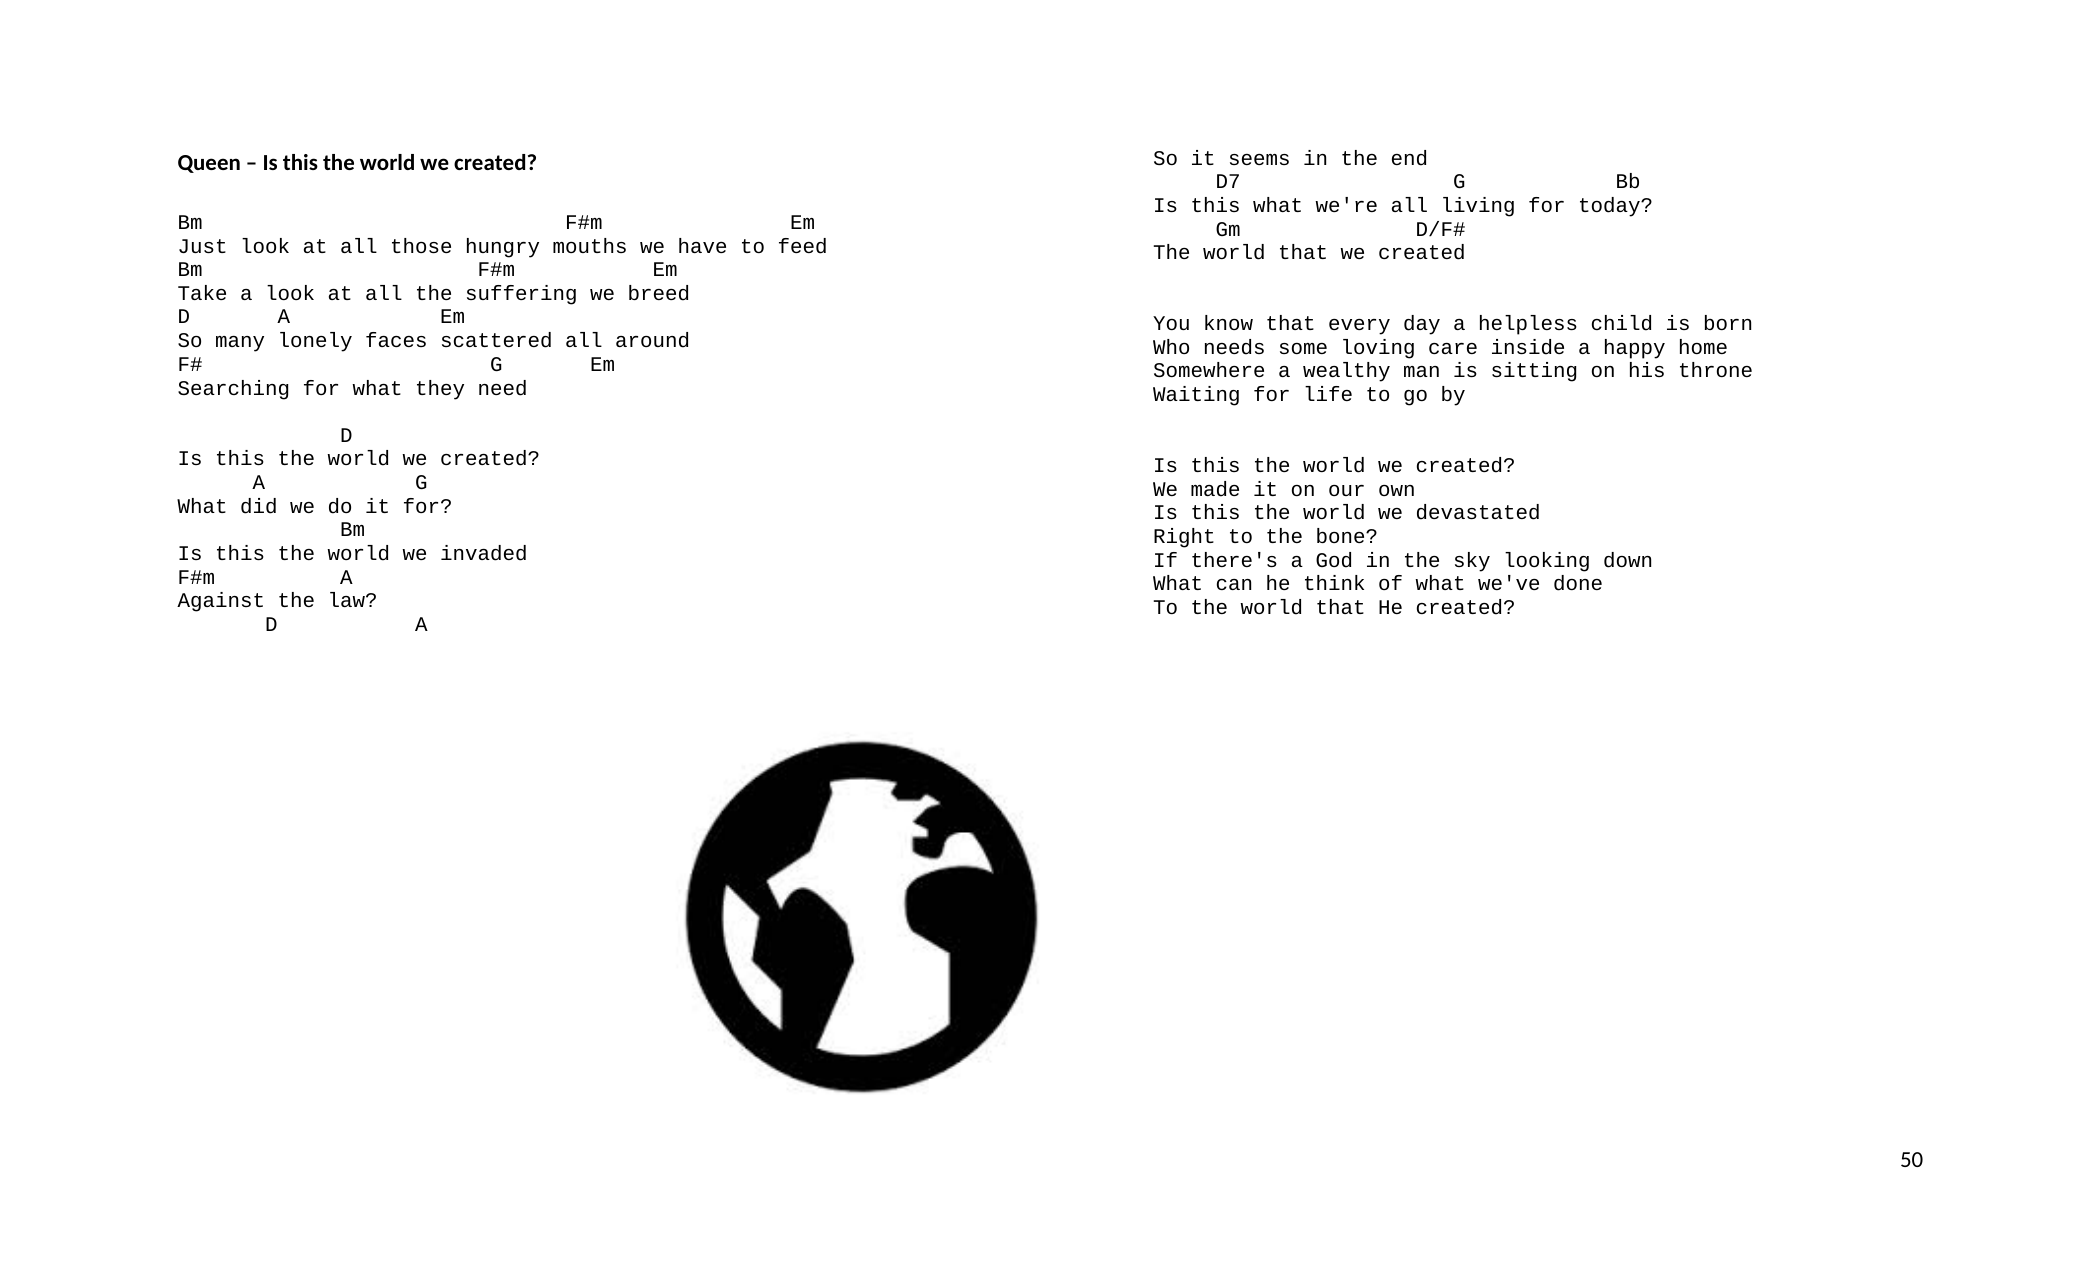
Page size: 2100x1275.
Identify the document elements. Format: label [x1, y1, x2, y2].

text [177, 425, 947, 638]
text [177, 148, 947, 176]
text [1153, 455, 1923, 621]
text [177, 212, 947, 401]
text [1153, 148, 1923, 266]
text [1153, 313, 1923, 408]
picture [661, 717, 1063, 1118]
